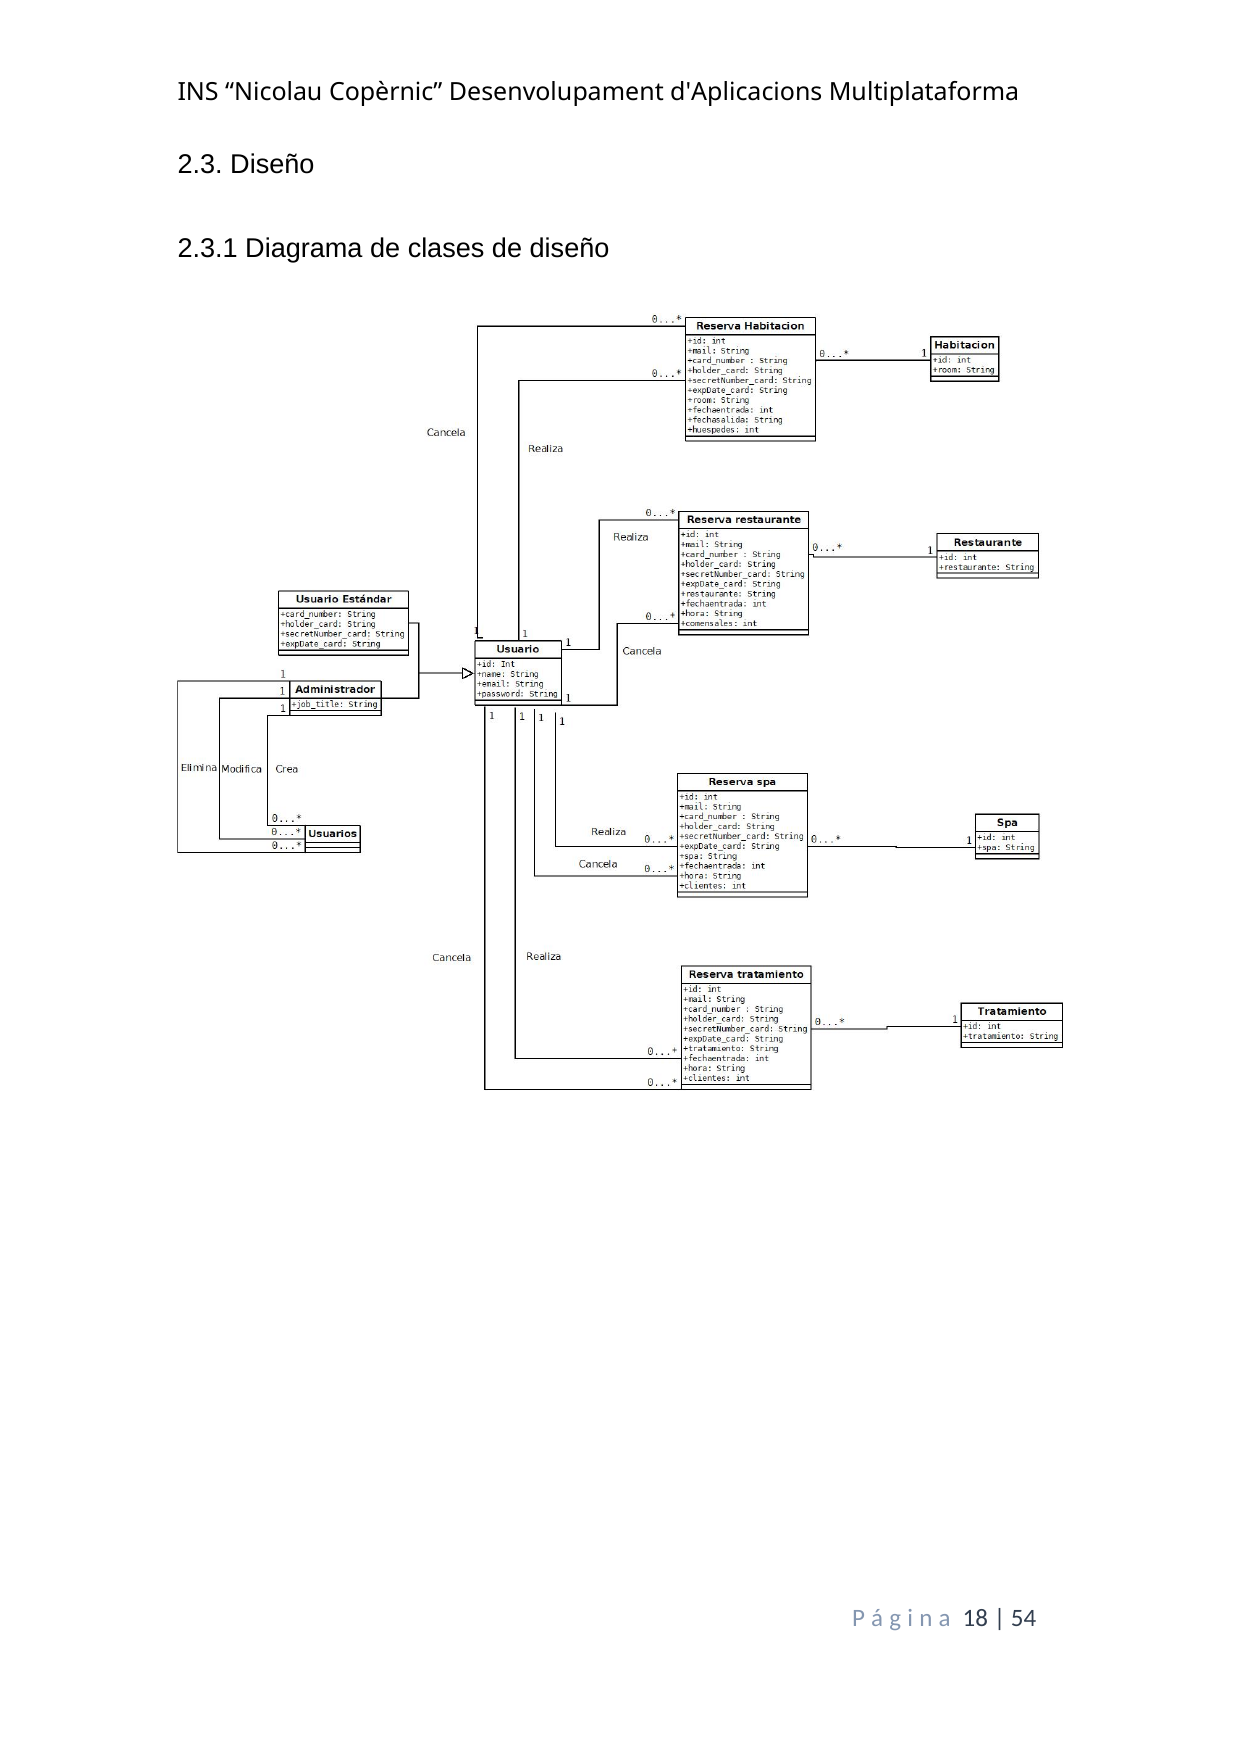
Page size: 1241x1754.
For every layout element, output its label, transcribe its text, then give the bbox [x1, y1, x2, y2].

subtitle 2.3.1 Diagrama de clases de diseño [177, 232, 1063, 264]
picture [177, 313, 1063, 1091]
subtitle 2.3. Diseño [177, 148, 1063, 179]
